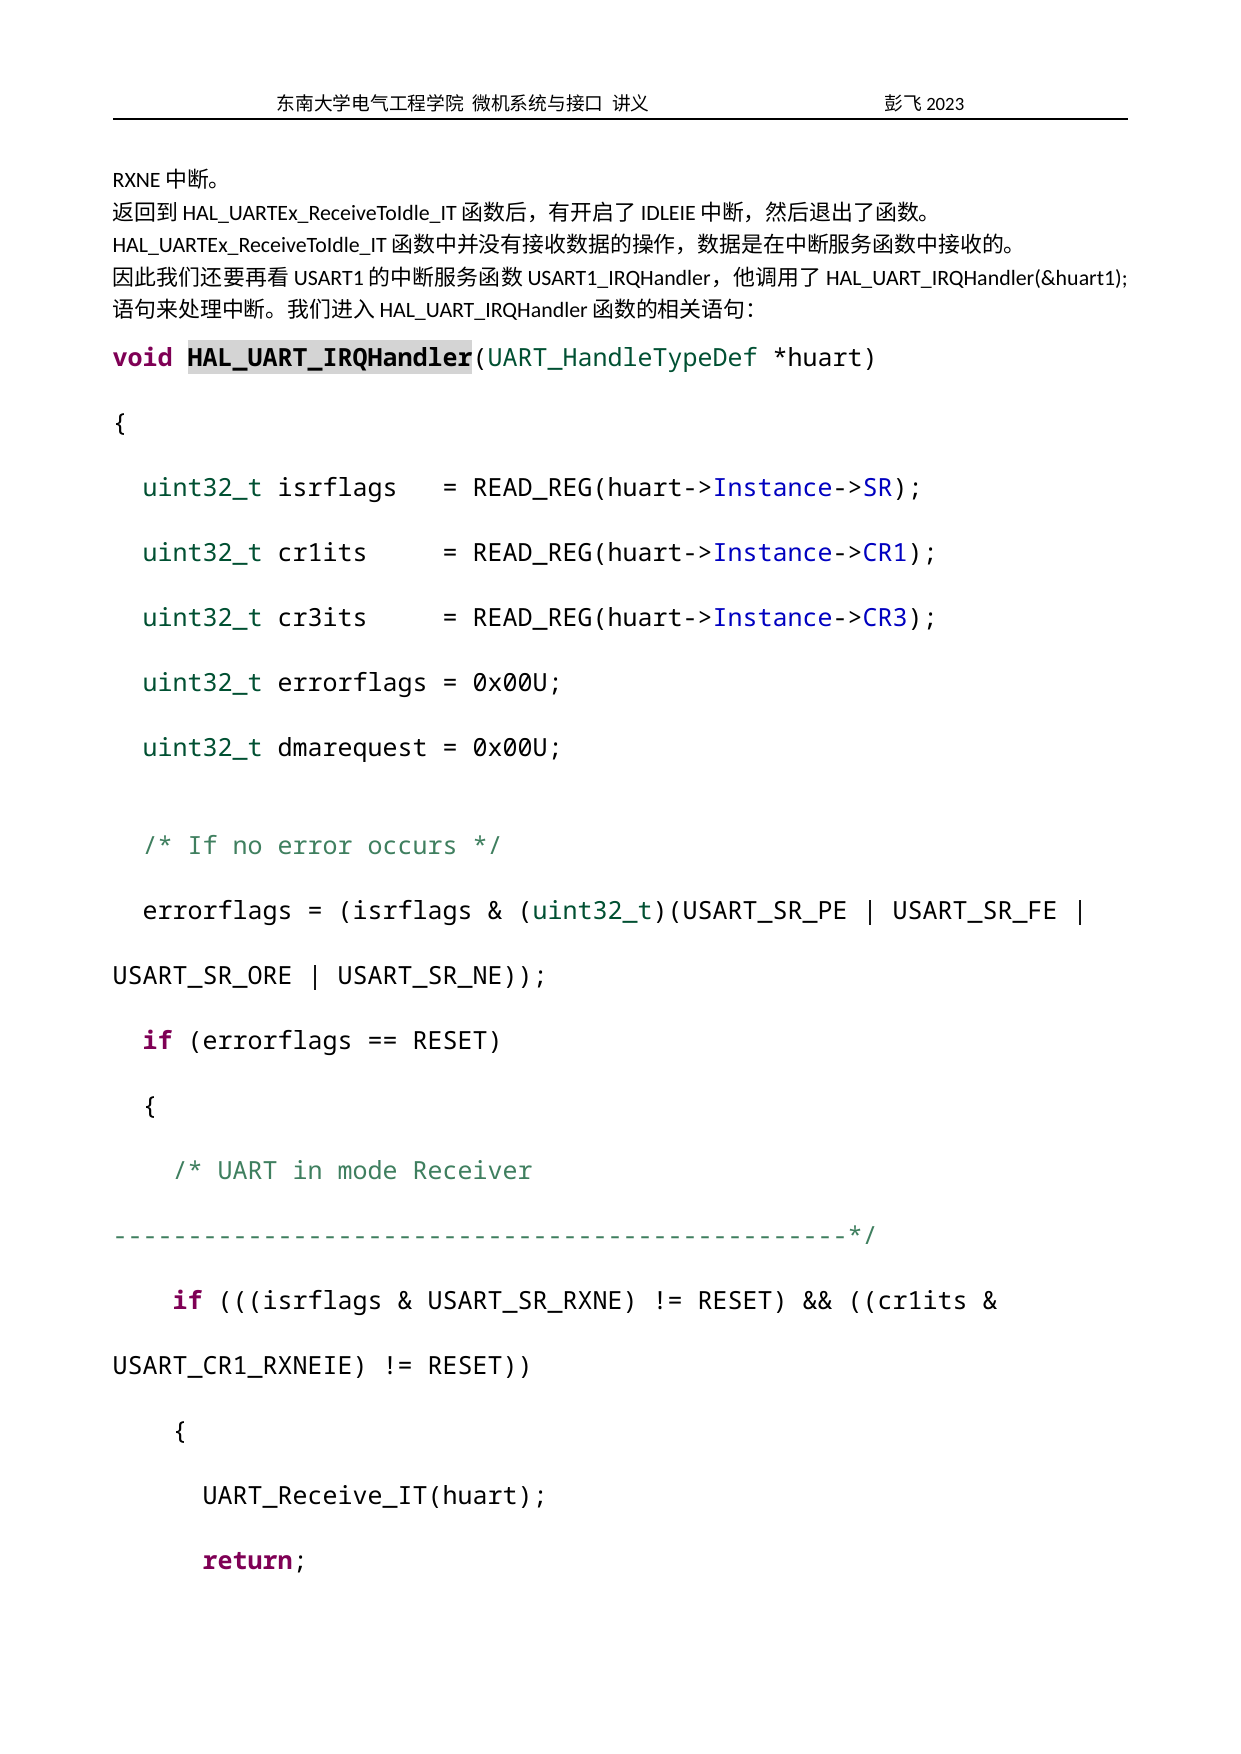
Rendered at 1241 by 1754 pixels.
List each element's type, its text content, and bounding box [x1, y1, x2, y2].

text uint32_t cr1its = READ_REG(huart->Instance->CR1); [112, 519, 1128, 584]
text if (errorflags == RESET) [112, 1007, 1128, 1072]
text errorflags = (isrflags & (uint32_t)(USART_SR_PE | USART_SR_FE | USART_SR_ORE | USART_SR_NE)); [112, 877, 1128, 1007]
text if (((isrflags & USART_SR_RXNE) != RESET) && ((cr1its & USART_CR1_RXNEIE) != RESET)) [112, 1267, 1128, 1397]
text return; [112, 1527, 1128, 1592]
text HAL_UARTEx_ReceiveToIdle_IT函数中并没有接收数据的操作，数据是在中断服务函数中接收的。 [112, 227, 1128, 259]
text { [112, 1072, 1128, 1137]
text uint32_t isrflags = READ_REG(huart->Instance->SR); [112, 454, 1128, 519]
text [112, 162, 1128, 194]
text uint32_t dmarequest = 0x00U; [112, 714, 1128, 779]
text { [112, 1397, 1128, 1462]
text uint32_t errorflags = 0x00U; [112, 649, 1128, 714]
text void HAL_UART_IRQHandler(UART_HandleTypeDef *huart) [112, 324, 1128, 389]
text uint32_t cr3its = READ_REG(huart->Instance->CR3); [112, 584, 1128, 649]
text 因此我们还要再看USART1的中断服务函数USART1_IRQHandler，他调用了HAL_UART_IRQHandler(&huart1);语句来处理中断。我们进入HAL_UART_IRQHandler函数的相关语句： [112, 259, 1128, 324]
text /* If no error occurs */ [112, 812, 1128, 877]
text 返回到HAL_UARTEx_ReceiveToIdle_IT函数后，有开启了IDLEIE中断，然后退出了函数。 [112, 194, 1128, 227]
text /* UART in mode Receiver -------------------------------------------------*/ [112, 1137, 1128, 1267]
text UART_Receive_IT(huart); [112, 1462, 1128, 1527]
text { [112, 389, 1128, 454]
